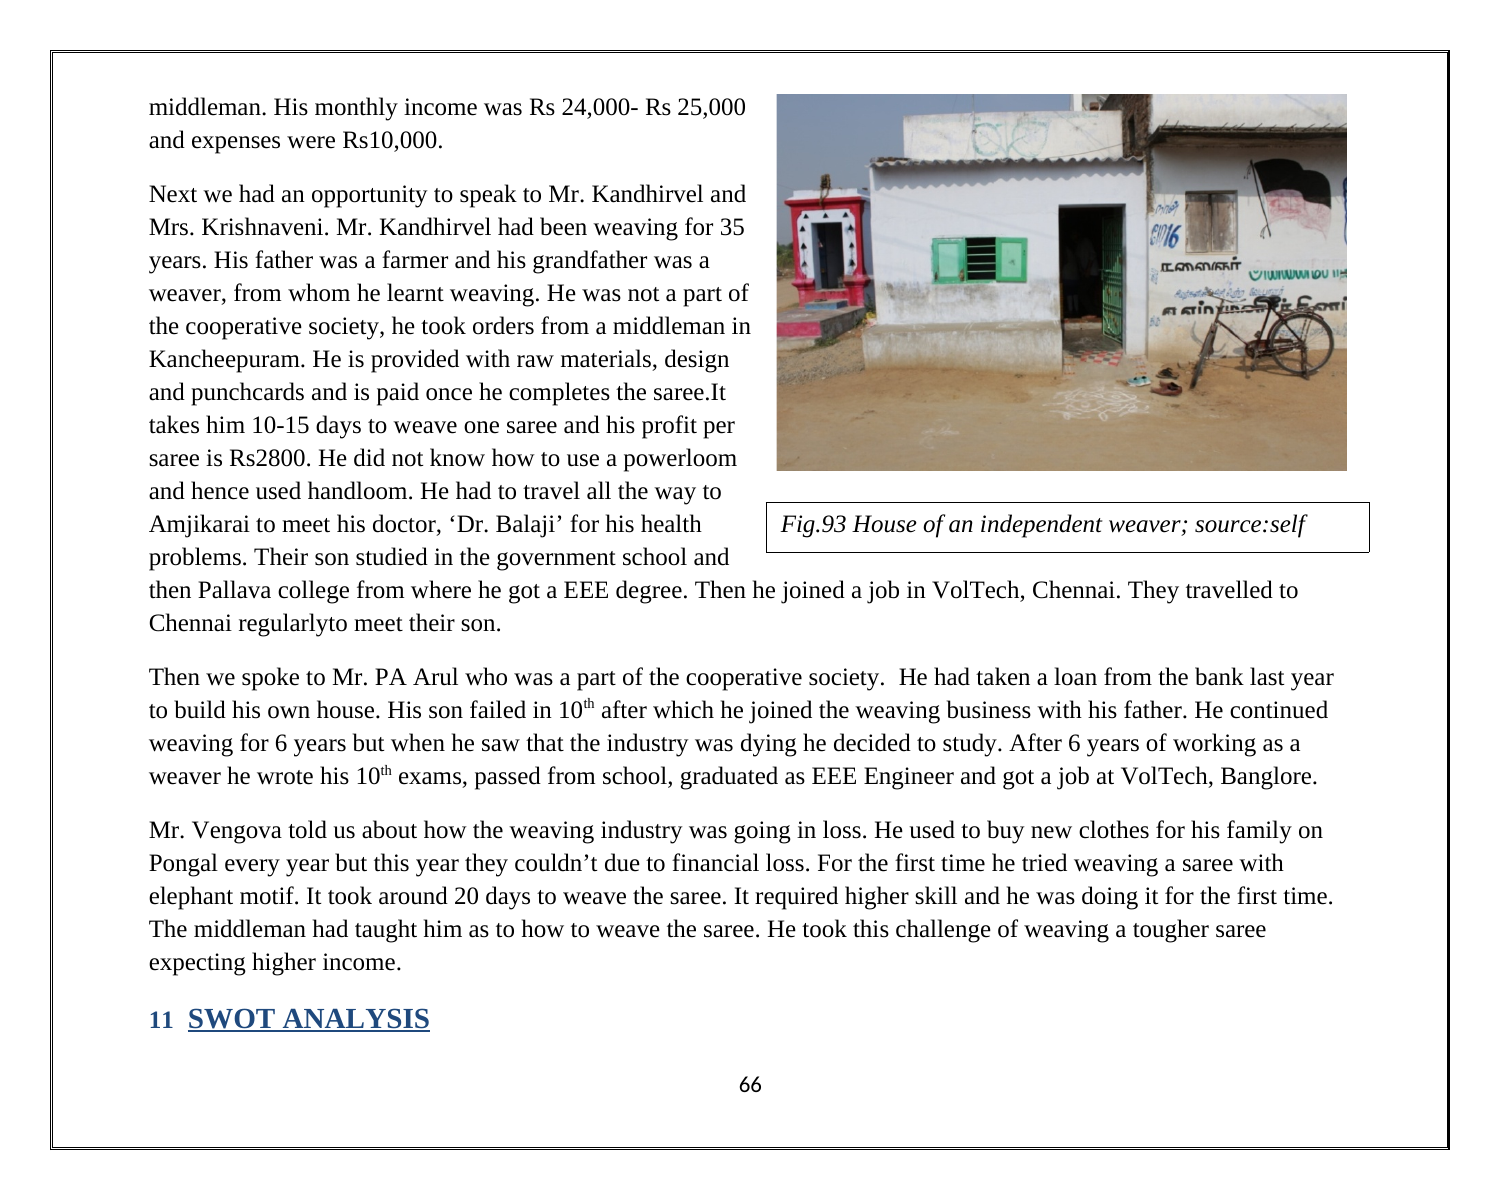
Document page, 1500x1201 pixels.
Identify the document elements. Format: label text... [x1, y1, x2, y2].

picture [776, 94, 1347, 471]
text Next we had an opportunity to speak to Mr. Kandhirvel and Mrs. Krishnaveni. Mr. Kandhirvel had been weaving for 35 years. His father was a farmer and his grandfather was a weaver, from whom he learnt weaving. He was not a part of the cooperative society, he took orders from a middleman in Kancheepuram. He is provided with raw materials, design and punchcards and is paid once he completes the saree.It takes him 10-15 days to weave one saree and his profit per saree is Rs2800. He did not know how to use a powerloom and hence used handloom. He had to travel all the way to Amjikarai to meet his doctor, ‘Dr. Balaji’ for his health problems. Their son studied in the government school and then Pallava college from where he got a EEE degree. Then he joined a job in VolTech, Chennai. They travelled to Chennai regularlyto meet their son. [148, 179, 1351, 637]
list SWOT ANALYSIS [148, 1001, 1351, 1035]
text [148, 92, 1351, 154]
text Then we spoke to Mr. PA Arul who was a part of the cooperative society. He had taken a loan from the bank last year to build his own house. His son failed in 10th after which he joined the weaving business with his father. He continued weaving for 6 years but when he saw that the industry was dying he decided to study. After 6 years of working as a weaver he wrote his 10th exams, passed from school, graduated as EEE Engineer and got a job at VolTech, Banglore. [148, 662, 1351, 790]
text Mr. Vengova told us about how the weaving industry was going in loss. He used to buy new clothes for his family on Pongal every year but this year they couldn’t due to financial loss. For the first time he tried weaving a saree with elephant motif. It took around 20 days to weave the saree. It required higher skill and he was doing it for the first time. The middleman had taught him as to how to weave the saree. He took this challenge of weaving a tougher saree expecting higher income. [148, 815, 1351, 976]
